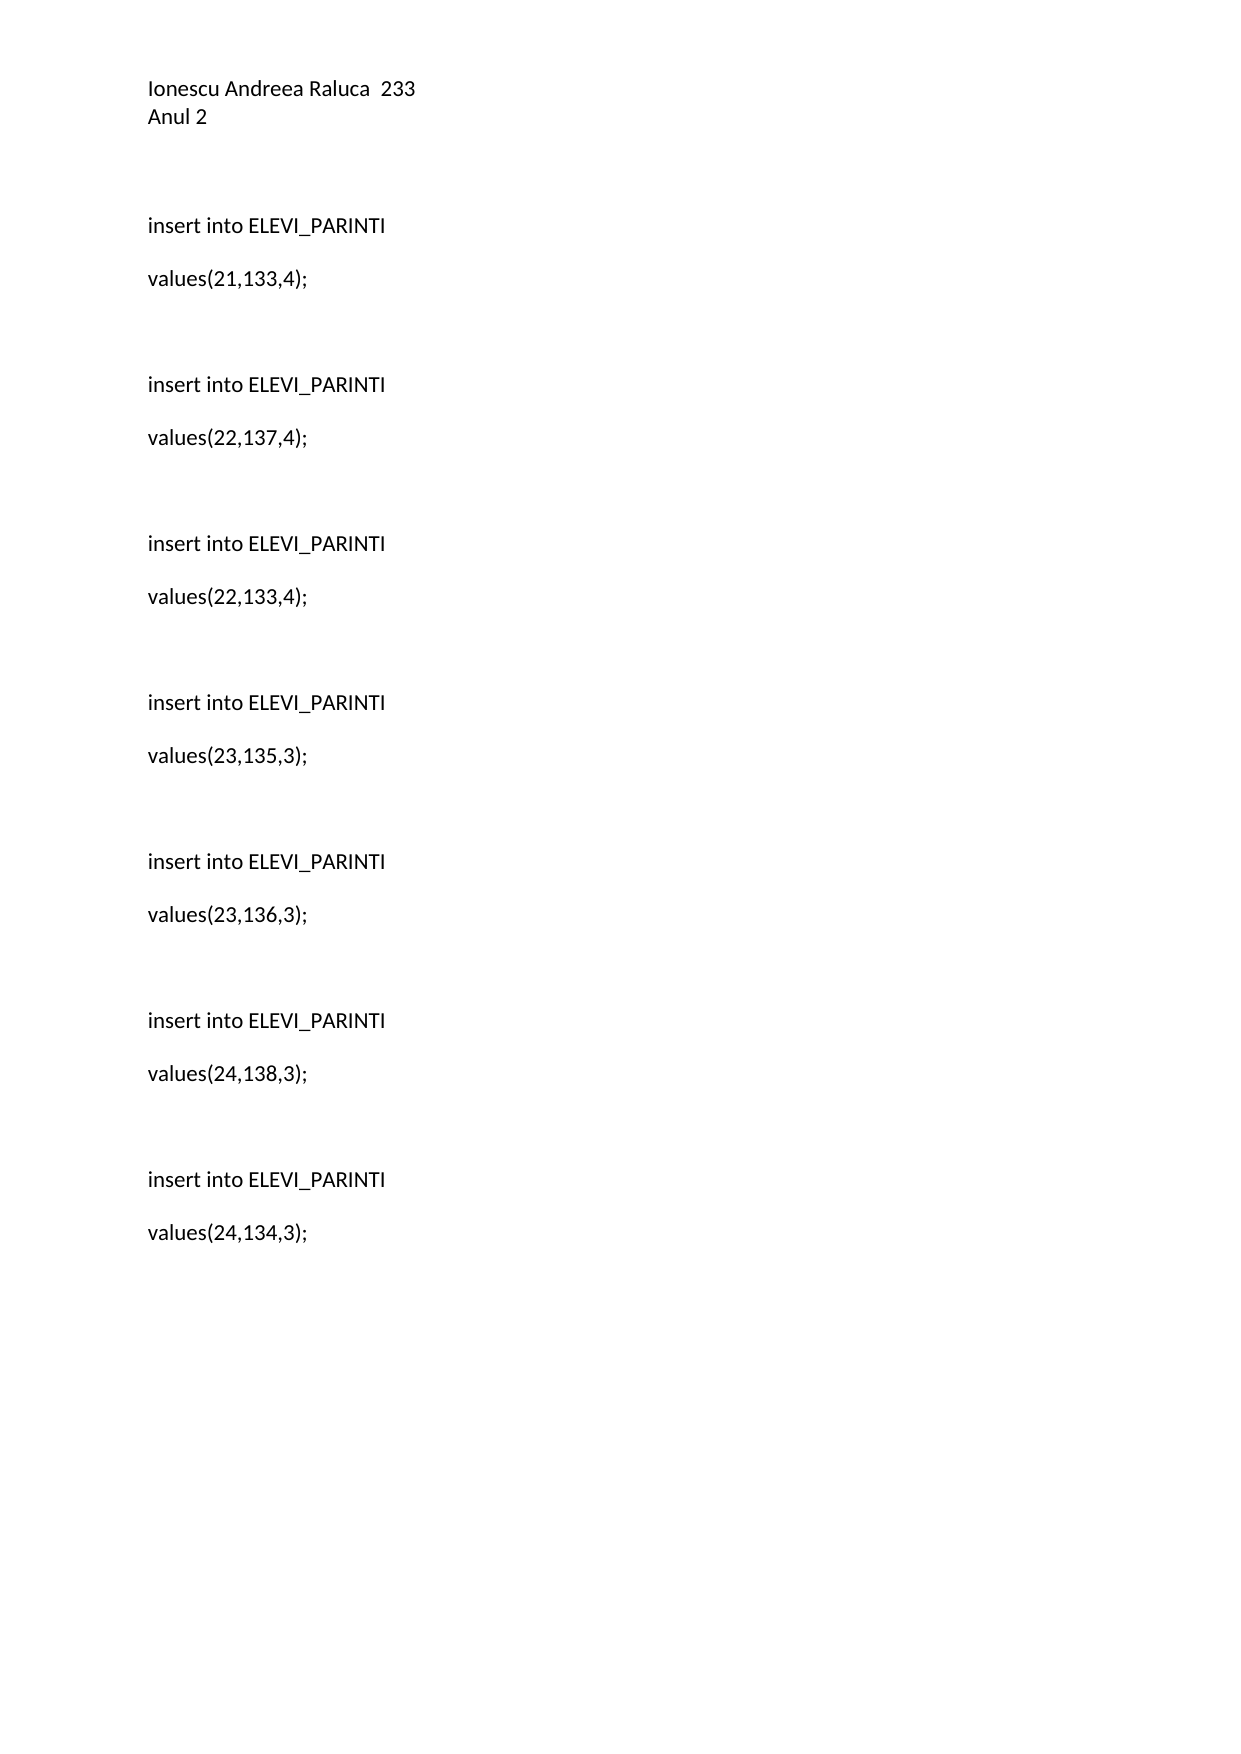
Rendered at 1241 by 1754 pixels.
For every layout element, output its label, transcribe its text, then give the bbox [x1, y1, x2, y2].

text values(21,133,4); [148, 264, 1093, 292]
text values(24,138,3); [148, 1059, 1093, 1087]
text insert into ELEVI_PARINTI [148, 1165, 1093, 1193]
text insert into ELEVI_PARINTI [148, 370, 1093, 398]
text values(23,136,3); [148, 900, 1093, 928]
text insert into ELEVI_PARINTI [148, 211, 1093, 239]
text insert into ELEVI_PARINTI [148, 847, 1093, 875]
text values(22,133,4); [148, 582, 1093, 610]
text values(22,137,4); [148, 423, 1093, 451]
text values(24,134,3); [148, 1218, 1093, 1246]
text values(23,135,3); [148, 741, 1093, 769]
text insert into ELEVI_PARINTI [148, 529, 1093, 557]
text insert into ELEVI_PARINTI [148, 688, 1093, 716]
text insert into ELEVI_PARINTI [148, 1006, 1093, 1034]
